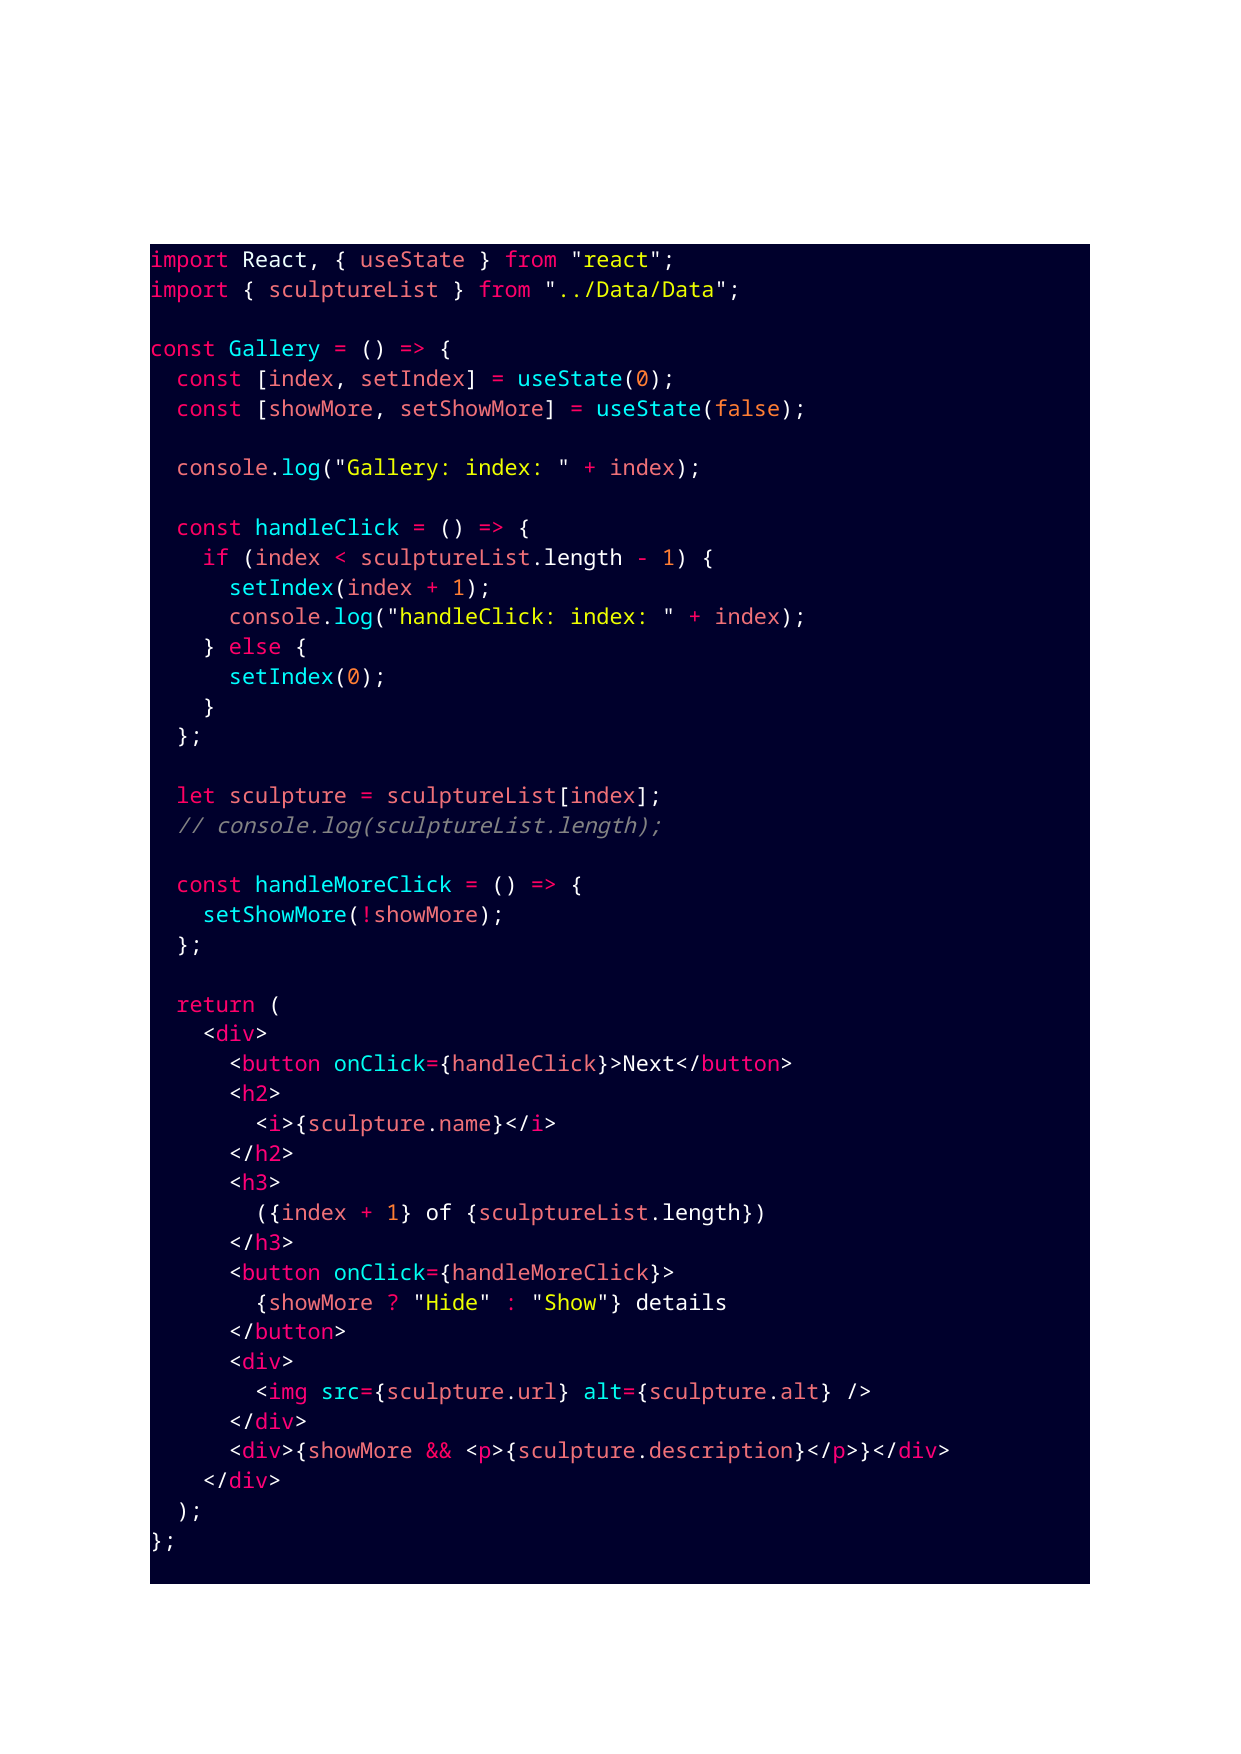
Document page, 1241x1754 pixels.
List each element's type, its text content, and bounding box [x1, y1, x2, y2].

text <div>{showMore && <p>{sculpture.description}</p>}</div> [150, 1435, 1090, 1465]
text const handleMoreClick = () => { [150, 869, 1090, 899]
text <div> [150, 1018, 1090, 1048]
text <h3> [150, 1167, 1090, 1197]
text <button onClick={handleClick}>Next</button> [150, 1048, 1090, 1078]
text console.log("Gallery: index: " + index); [150, 452, 1090, 482]
text <button onClick={handleMoreClick}> [150, 1257, 1090, 1286]
text if (index < sculptureList.length - 1) { [150, 542, 1090, 571]
text const [index, setIndex] = useState(0); [150, 363, 1090, 393]
text import { sculptureList } from "../Data/Data"; [150, 273, 1090, 303]
text <div> [150, 1346, 1090, 1376]
text } else { [150, 631, 1090, 661]
text let sculpture = sculptureList[index]; [150, 780, 1090, 810]
text return ( [150, 988, 1090, 1018]
text setIndex(index + 1); [150, 571, 1090, 601]
text } [150, 691, 1090, 720]
text const Gallery = () => { [150, 333, 1090, 363]
text }; [150, 720, 1090, 750]
text <img src={sculpture.url} alt={sculpture.alt} /> [150, 1376, 1090, 1406]
text {showMore ? "Hide" : "Show"} details [150, 1286, 1090, 1316]
text <h2> [150, 1078, 1090, 1108]
text <i>{sculpture.name}</i> [150, 1108, 1090, 1137]
text ({index + 1} of {sculptureList.length}) [150, 1197, 1090, 1227]
text </div> [150, 1406, 1090, 1435]
text </h3> [150, 1227, 1090, 1257]
text ); [150, 1495, 1090, 1525]
text const [showMore, setShowMore] = useState(false); [150, 393, 1090, 422]
text setIndex(0); [150, 661, 1090, 691]
text }; [150, 1525, 1090, 1554]
text // console.log(sculptureList.length); [150, 810, 1090, 839]
text </h2> [150, 1137, 1090, 1167]
text import React, { useState } from "react"; [150, 244, 1090, 273]
text }; [150, 929, 1090, 959]
text const handleClick = () => { [150, 512, 1090, 542]
text console.log("handleClick: index: " + index); [150, 601, 1090, 631]
text </button> [150, 1316, 1090, 1346]
text </div> [150, 1465, 1090, 1495]
text setShowMore(!showMore); [150, 899, 1090, 929]
